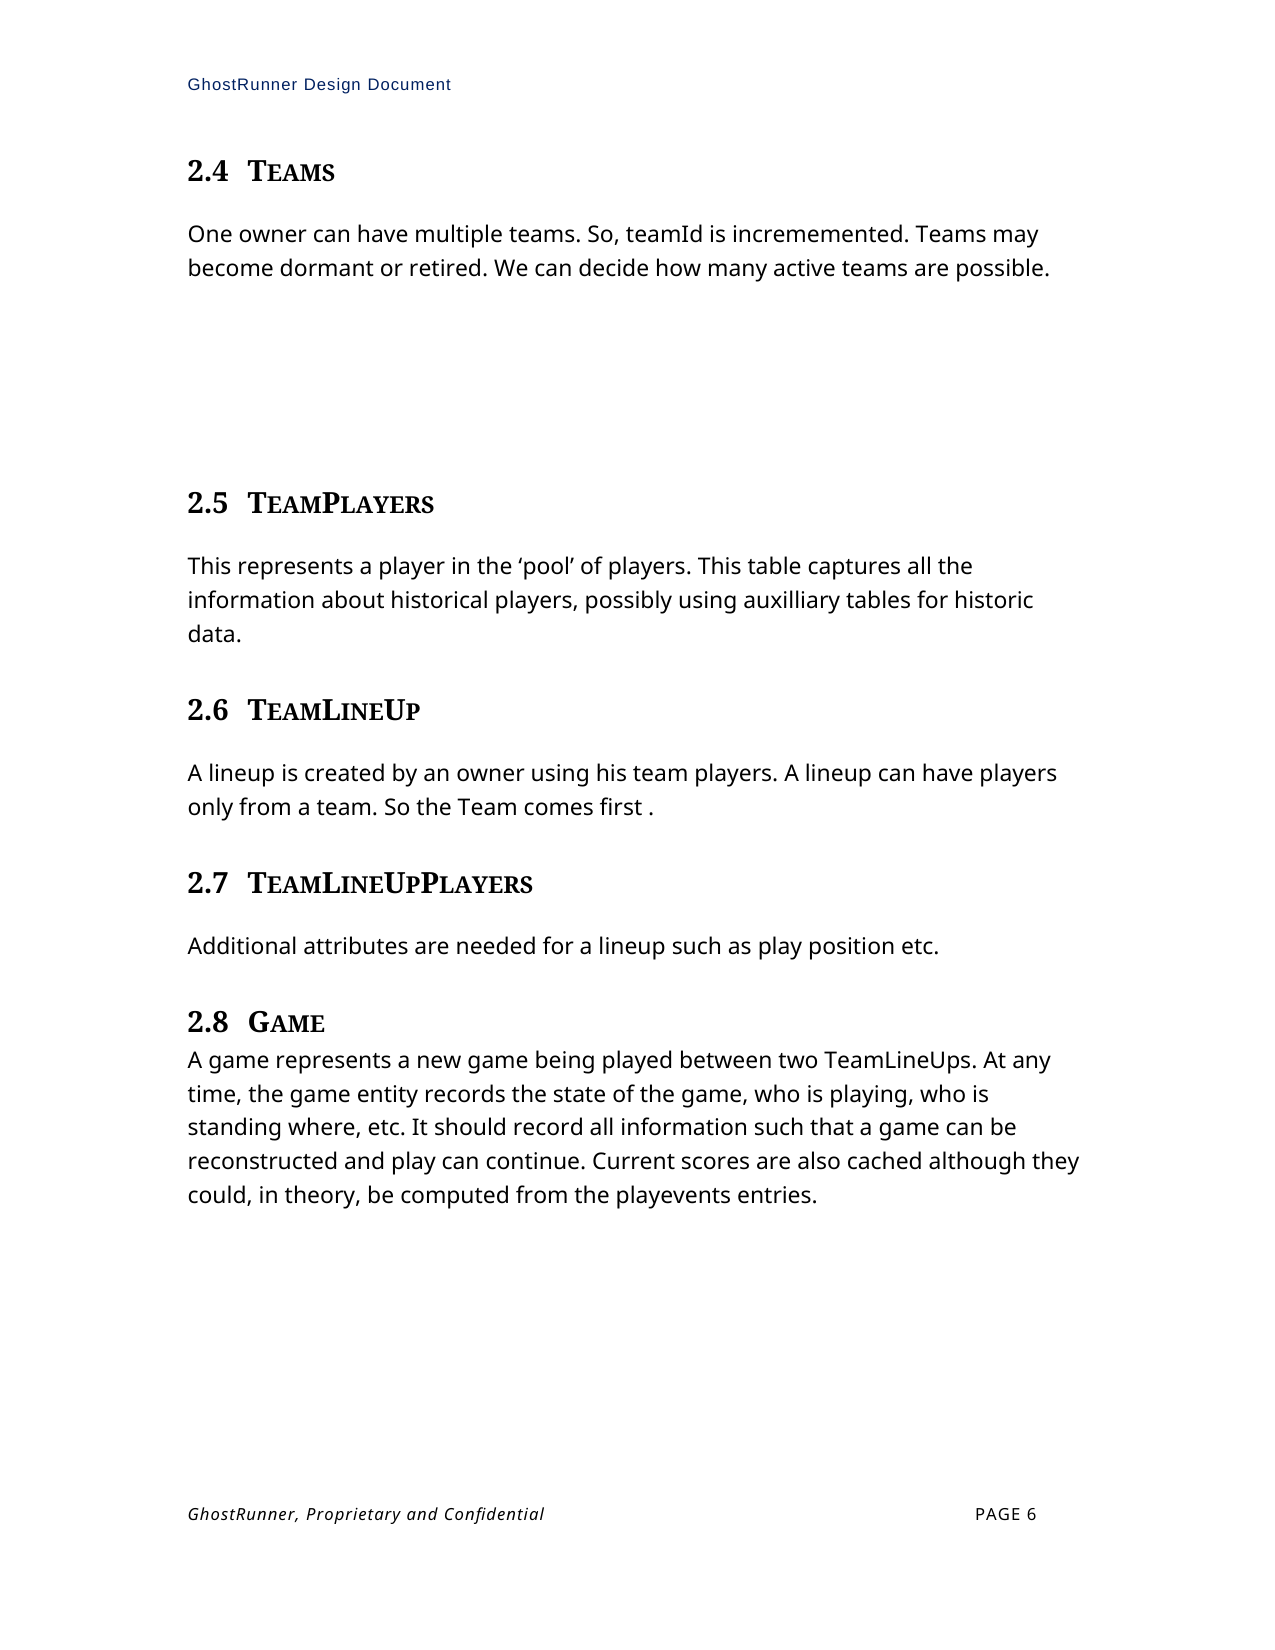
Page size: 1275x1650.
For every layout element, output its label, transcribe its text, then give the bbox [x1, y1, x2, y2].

text This represents a player in the ‘pool’ of players. This table captures all the information about historical players, possibly using auxilliary tables for historic data. [187, 550, 1087, 649]
text A game represents a new game being played between two TeamLineUps. At any time, the game entity records the state of the game, who is playing, who is standing where, etc. It should record all information such that a game can be reconstructed and play can continue. Current scores are also cached although they could, in theory, be computed from the playevents entries. [187, 1044, 1087, 1210]
text One owner can have multiple teams. So, teamId is incrememented. Teams may become dormant or retired. We can decide how many active teams are possible. [187, 218, 1087, 283]
subtitle TeamLineUp [187, 689, 1087, 729]
subtitle Teams [187, 150, 1087, 190]
text A lineup is created by an owner using his team players. A lineup can have players only from a team. So the Team comes first . [187, 757, 1087, 822]
text Additional attributes are needed for a lineup such as play position etc. [187, 930, 1087, 961]
subtitle TeamPlayers [187, 482, 1087, 522]
subtitle Game [187, 1001, 1087, 1041]
subtitle TeamLineUpPlayers [187, 862, 1087, 902]
